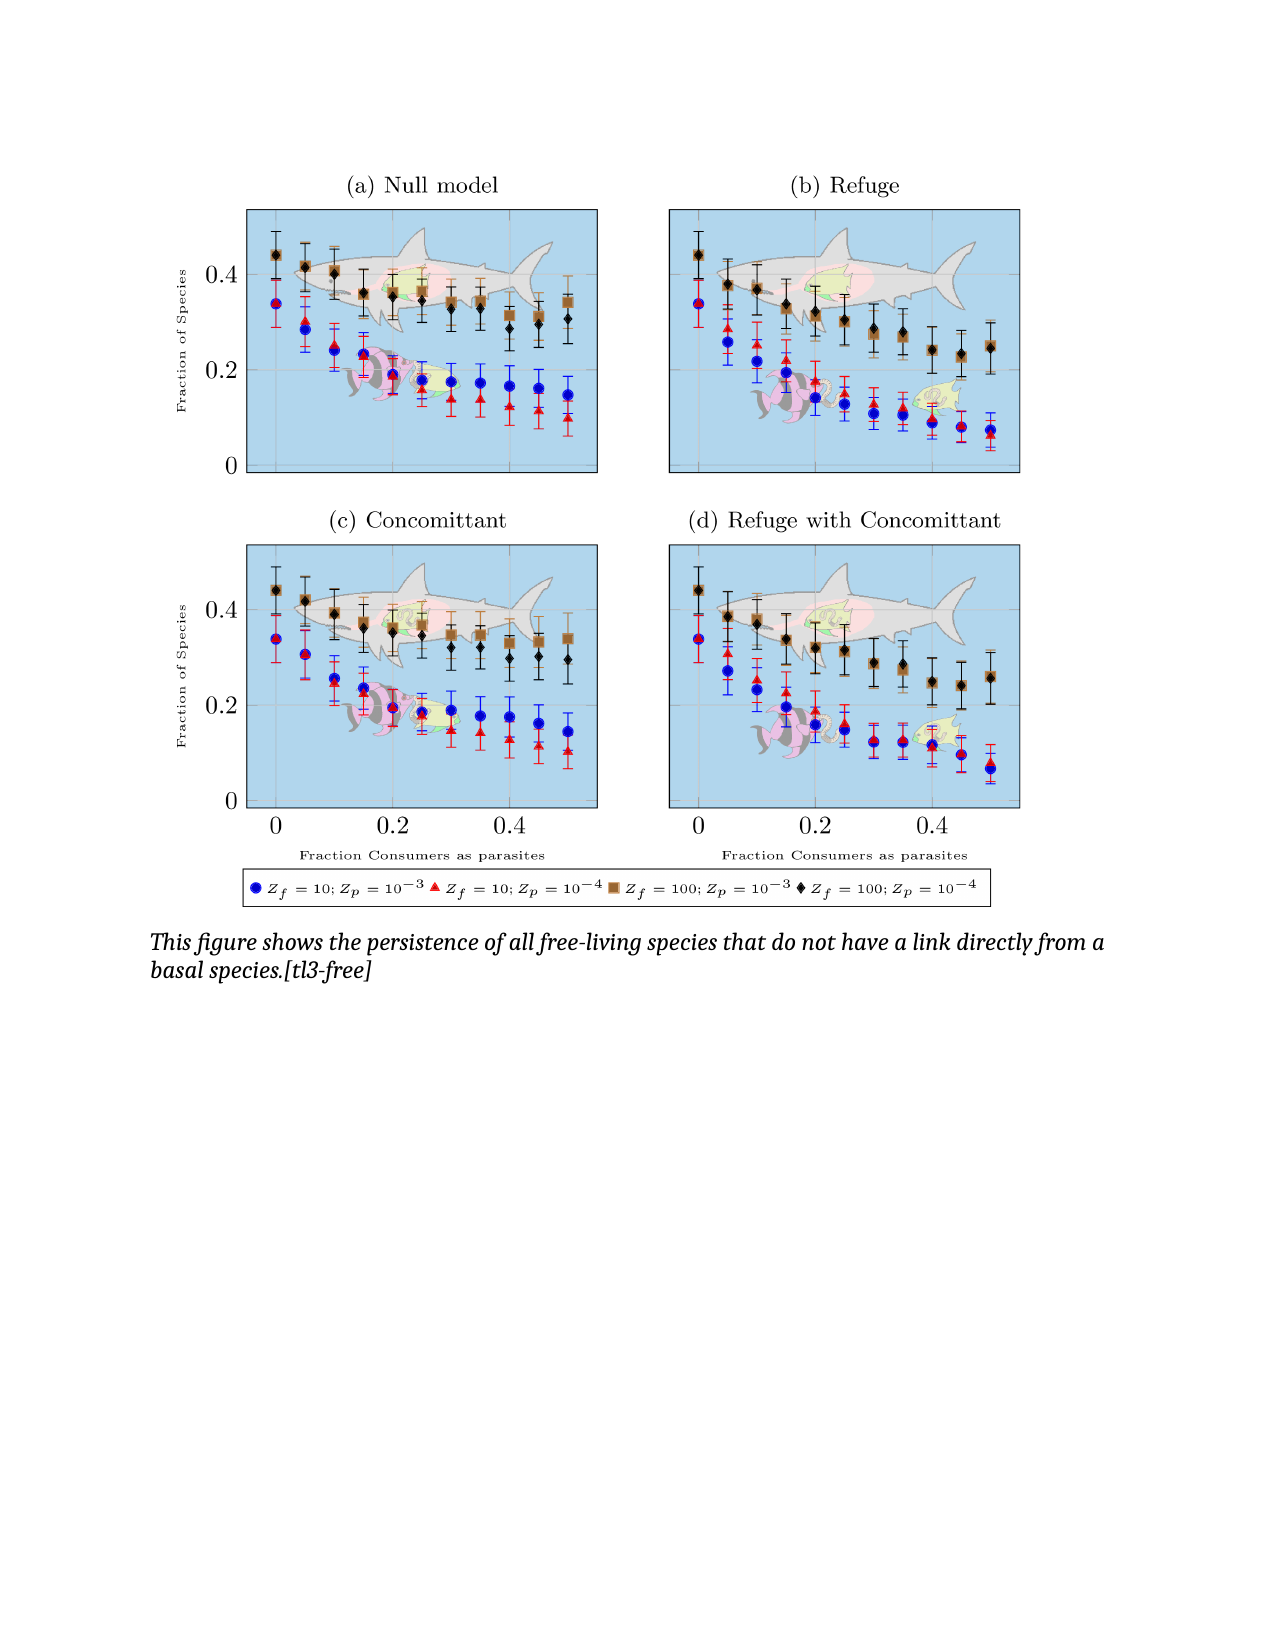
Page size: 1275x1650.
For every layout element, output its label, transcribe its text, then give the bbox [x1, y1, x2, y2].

picture [168, 150, 1044, 907]
text This figure shows the persistence of all free-living species that do not have a link directly from a basal species.[tl3-free] [150, 927, 1125, 985]
